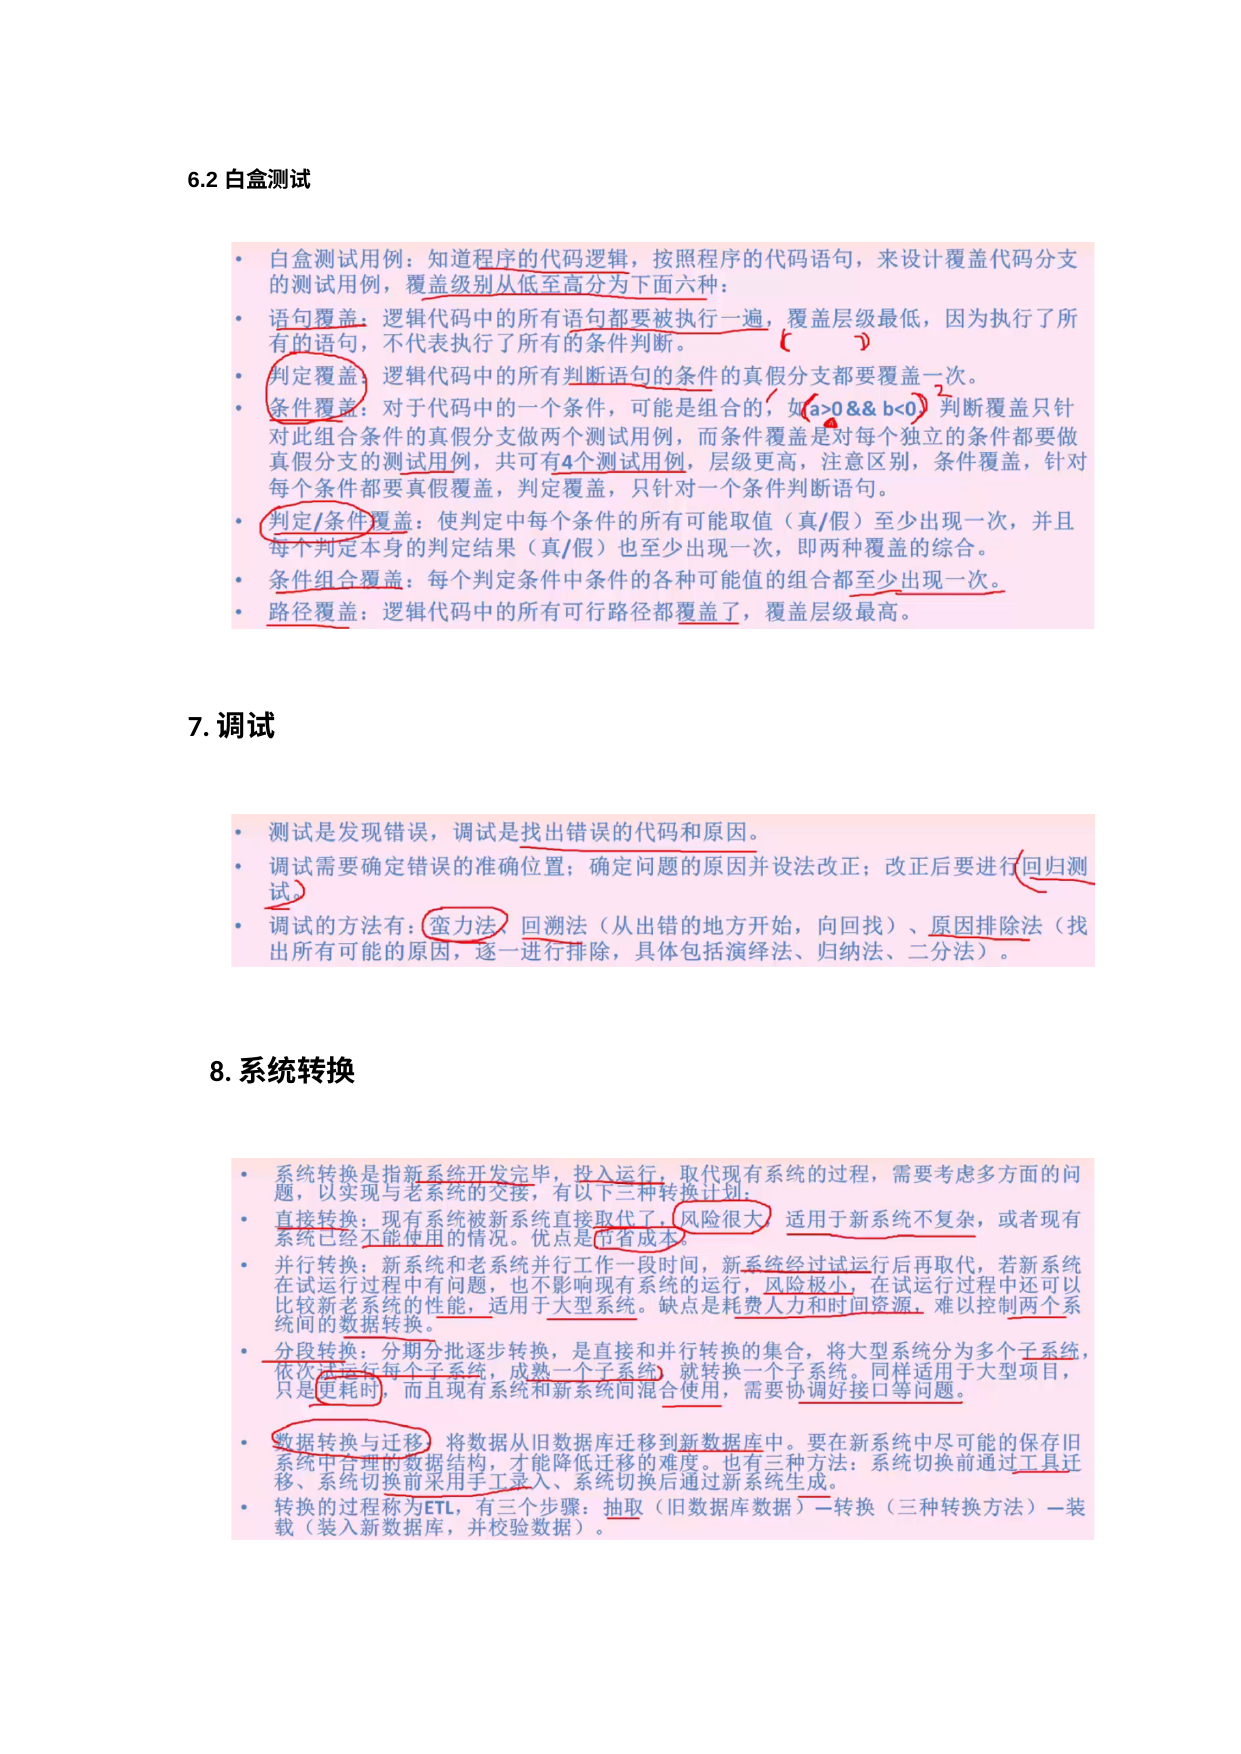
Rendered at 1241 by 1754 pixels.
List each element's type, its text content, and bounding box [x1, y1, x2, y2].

subtitle 6.2 白盒测试 [187, 162, 1053, 194]
subtitle 调试 [187, 692, 1053, 757]
picture [231, 814, 1096, 967]
subtitle 系统转换 [209, 1036, 1053, 1101]
picture [231, 242, 1095, 629]
picture [231, 1158, 1095, 1540]
